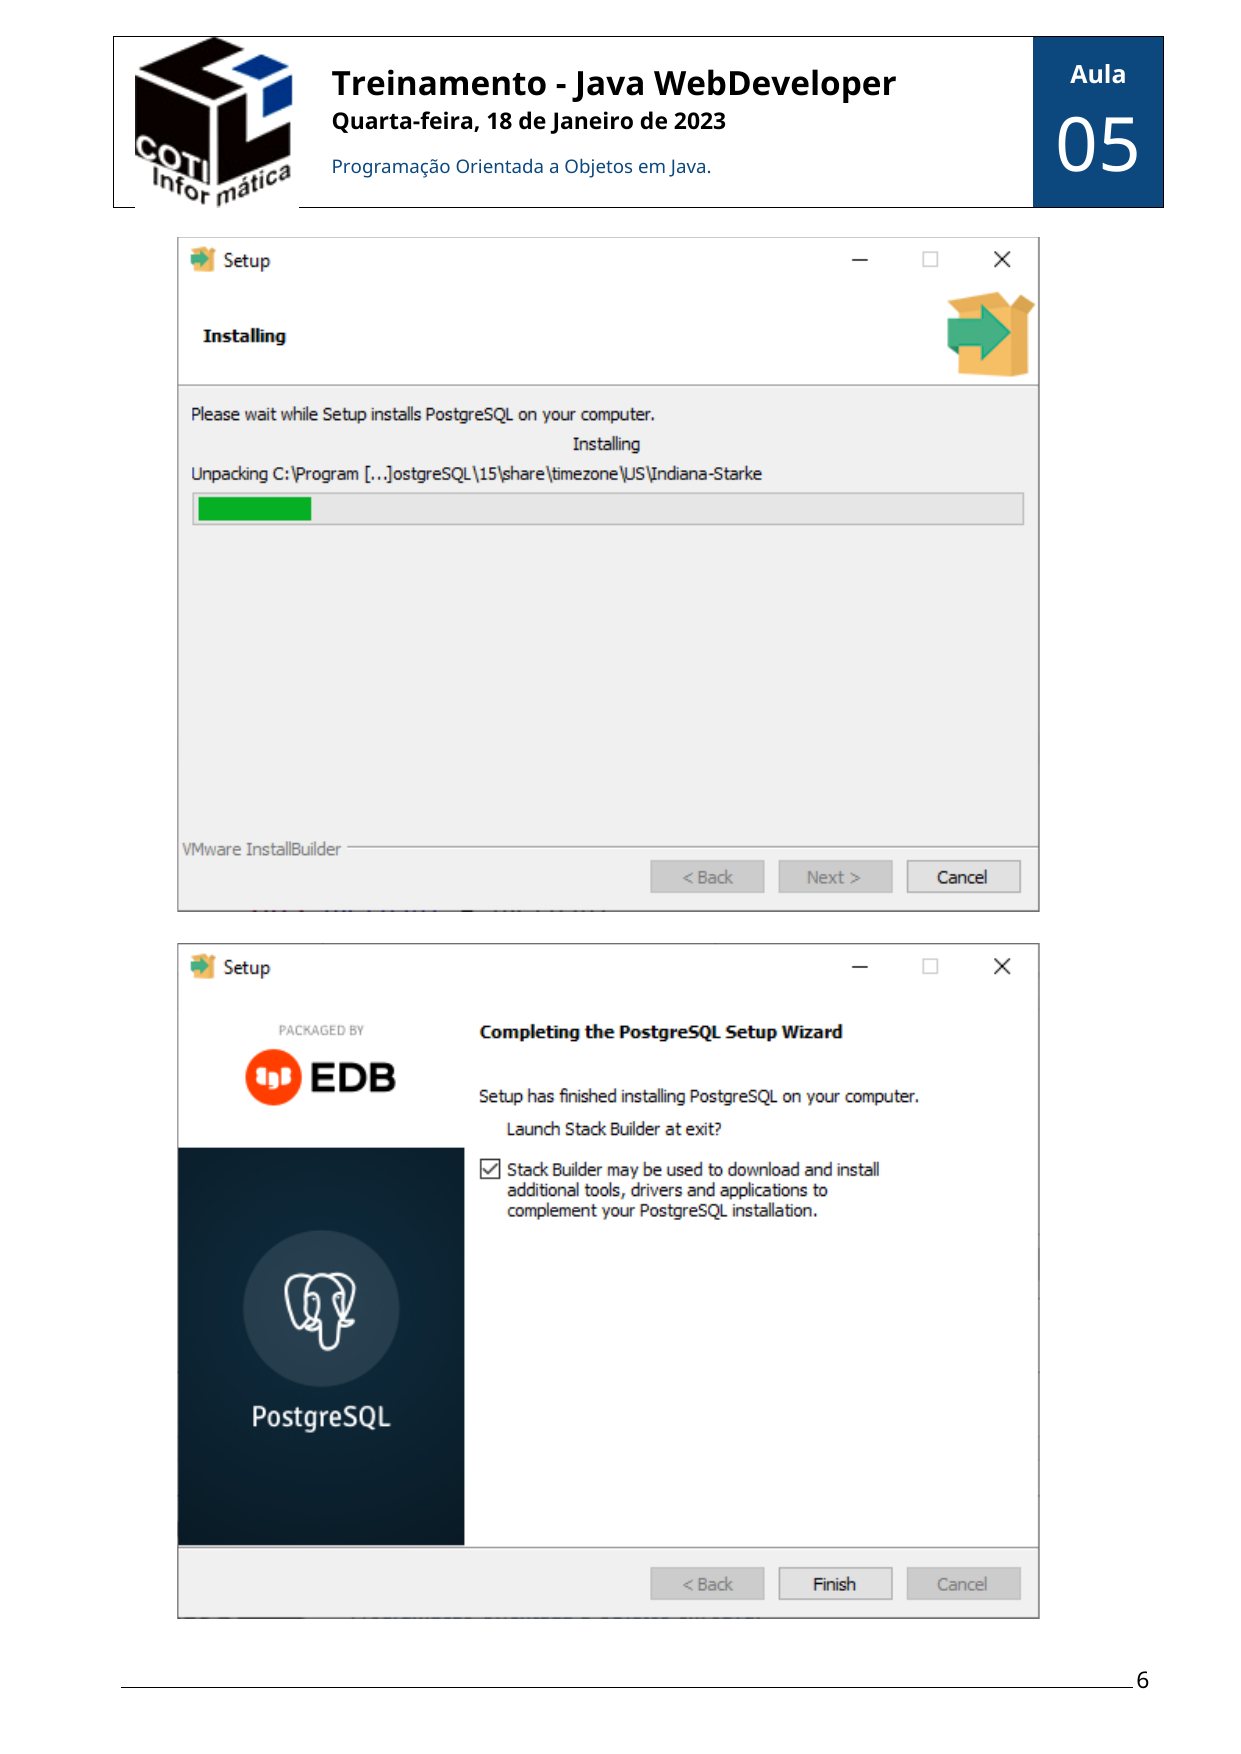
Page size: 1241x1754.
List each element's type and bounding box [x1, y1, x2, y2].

picture [177, 237, 1040, 912]
picture [177, 943, 1040, 1619]
